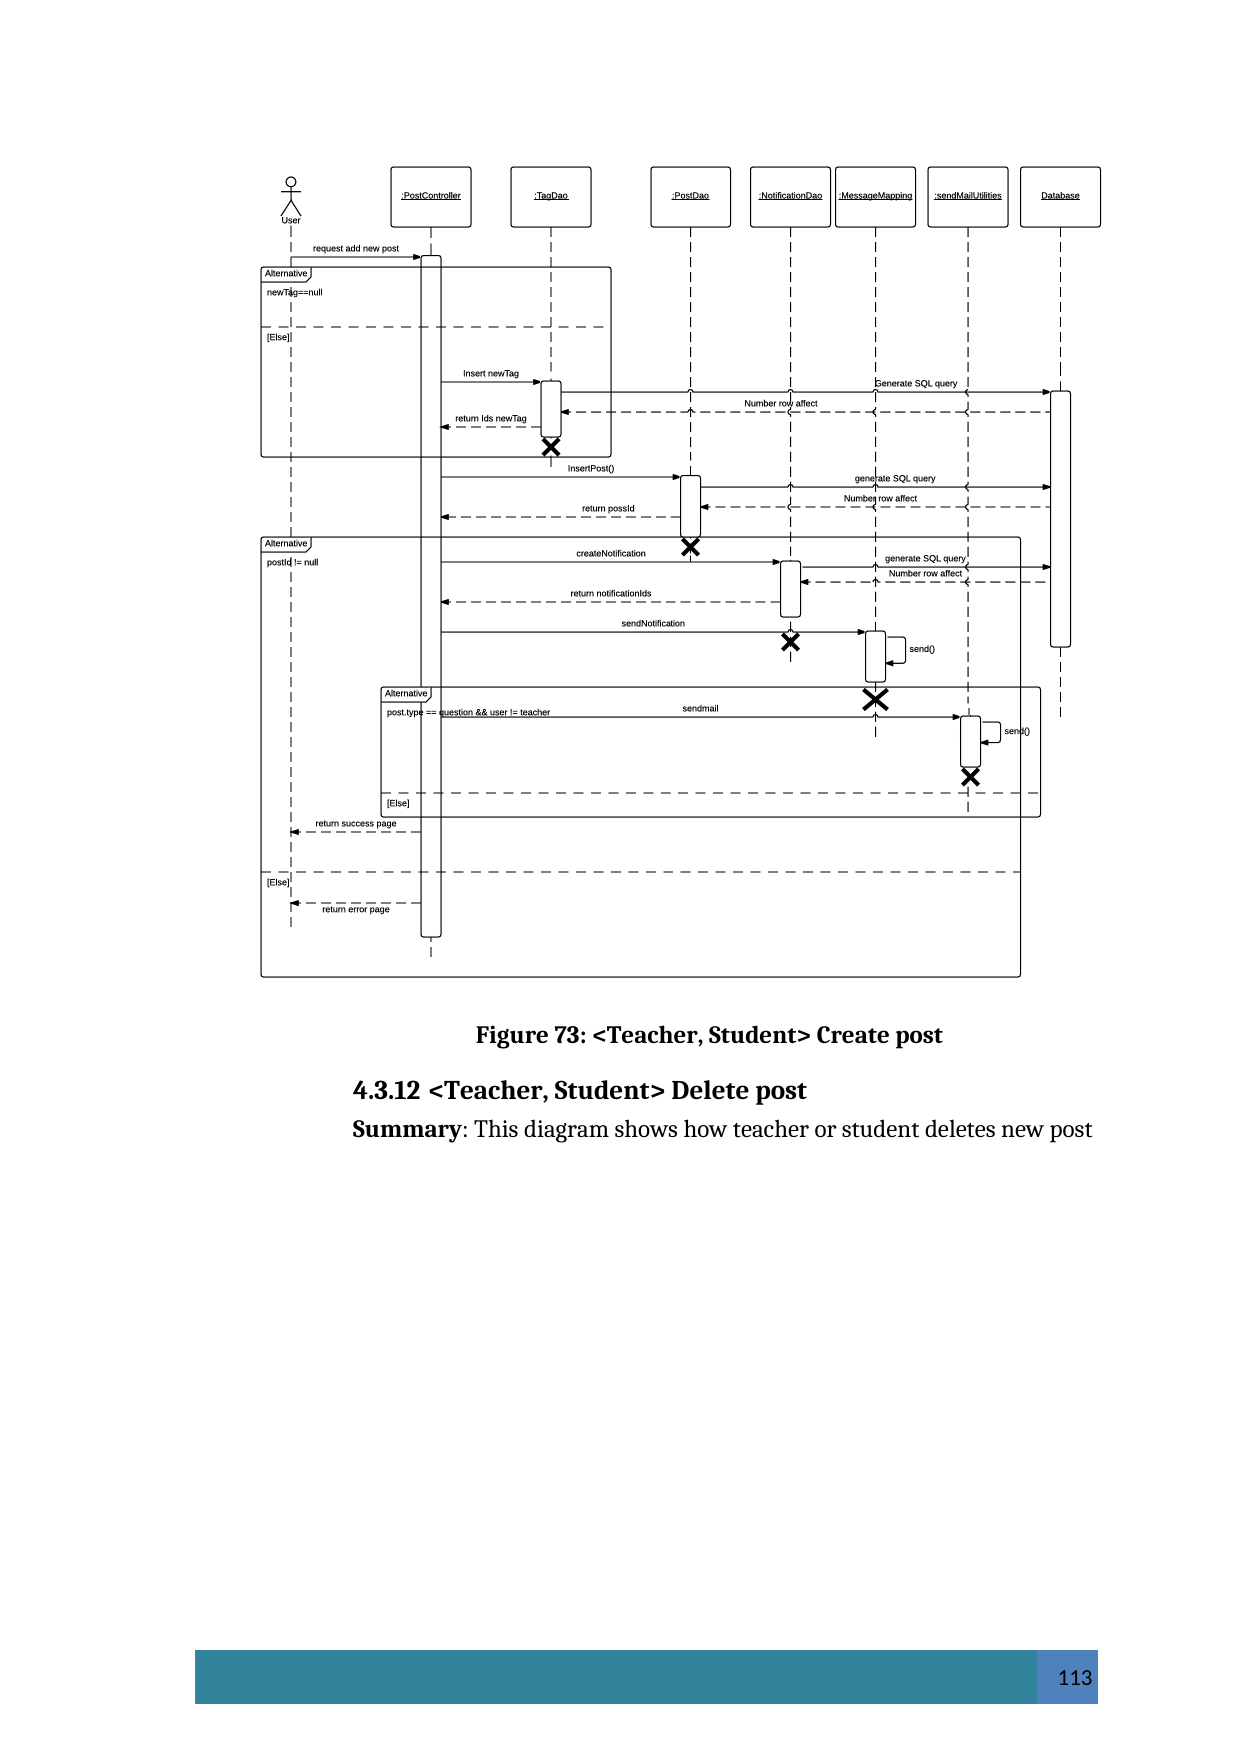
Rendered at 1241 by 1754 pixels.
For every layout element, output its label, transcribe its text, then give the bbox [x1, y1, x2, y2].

picture [221, 147, 1120, 997]
subtitle <Teacher, Student> Delete post [353, 1075, 1122, 1106]
text Figure 73: <Teacher, Student> Create post [222, 1021, 1122, 1050]
text Summary: This diagram shows how teacher or student deletes new post [353, 1114, 1122, 1143]
